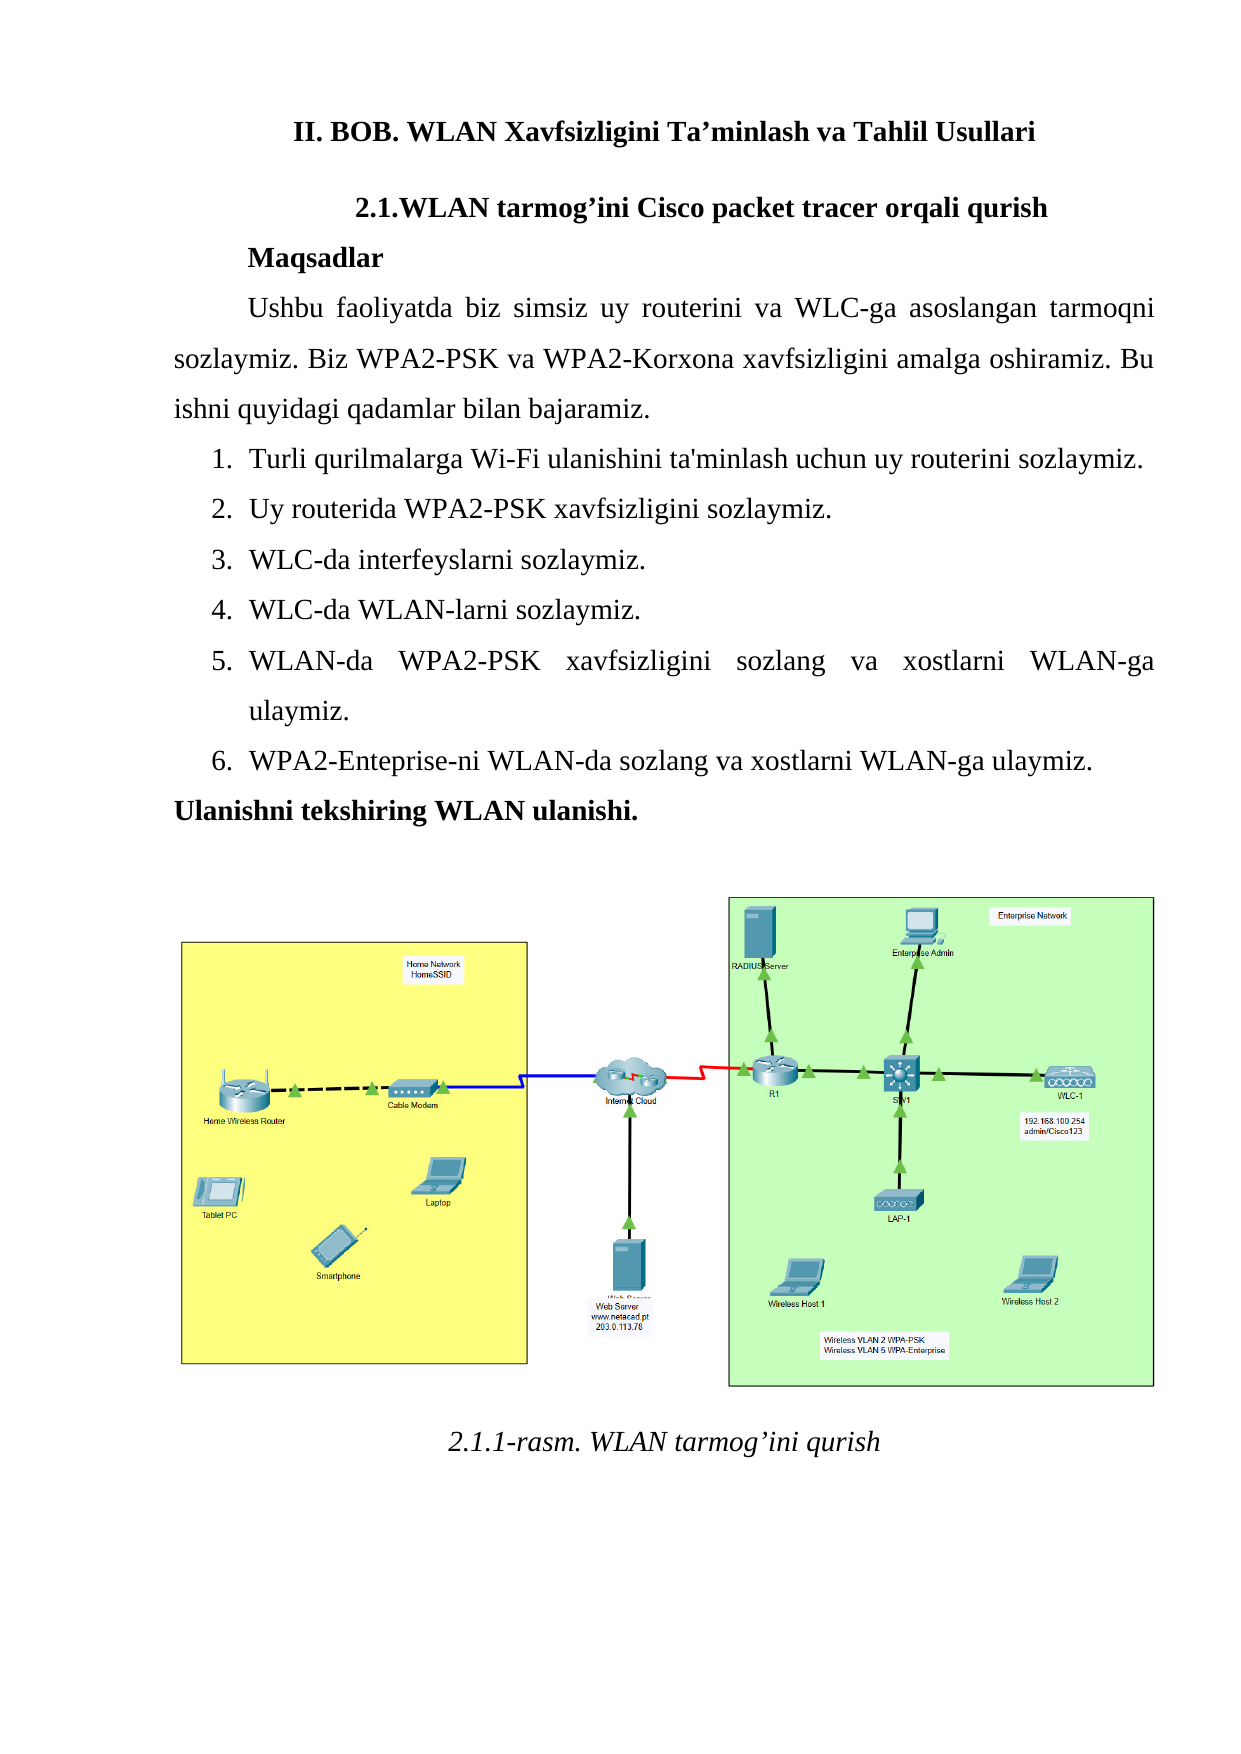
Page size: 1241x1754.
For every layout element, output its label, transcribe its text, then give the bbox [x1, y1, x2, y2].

list WLAN-da WPA2-PSK xavfsizligini sozlang va xostlarni WLAN-ga ulaymiz. [211, 643, 1155, 726]
subtitle II. BOB. WLAN Xavfsizligini Ta’minlash va Tahlil Usullari [173, 114, 1155, 148]
text 2.1.1-rasm. WLAN tarmog’ini qurish [173, 1391, 1155, 1458]
list WLC-da WLAN-larni sozlaymiz. [211, 592, 1155, 626]
list WLC-da interfeyslarni sozlaymiz. [211, 542, 1155, 576]
text Ushbu faoliyatda biz simsiz uy routerini va WLC-ga asoslangan tarmoqni sozlaymiz. Biz WPA2-PSK va WPA2-Korxona xavfsizligini amalga oshiramiz. Bu ishni quyidagi qadamlar bilan bajaramiz. [173, 290, 1155, 424]
text Maqsadlar [173, 240, 1155, 274]
text Ulanishni tekshiring WLAN ulanishi. [173, 793, 1155, 827]
list Turli qurilmalarga Wi-Fi ulanishini ta'minlash uchun uy routerini sozlaymiz. [211, 441, 1155, 475]
list WPA2-Enteprise-ni WLAN-da sozlang va xostlarni WLAN-ga ulaymiz. [211, 743, 1155, 777]
list Uy routerida WPA2-PSK xavfsizligini sozlaymiz. [211, 492, 1155, 525]
subtitle 2.1.WLAN tarmog’ini Cisco packet tracer orqali qurish [173, 190, 1155, 223]
picture [173, 894, 1156, 1391]
